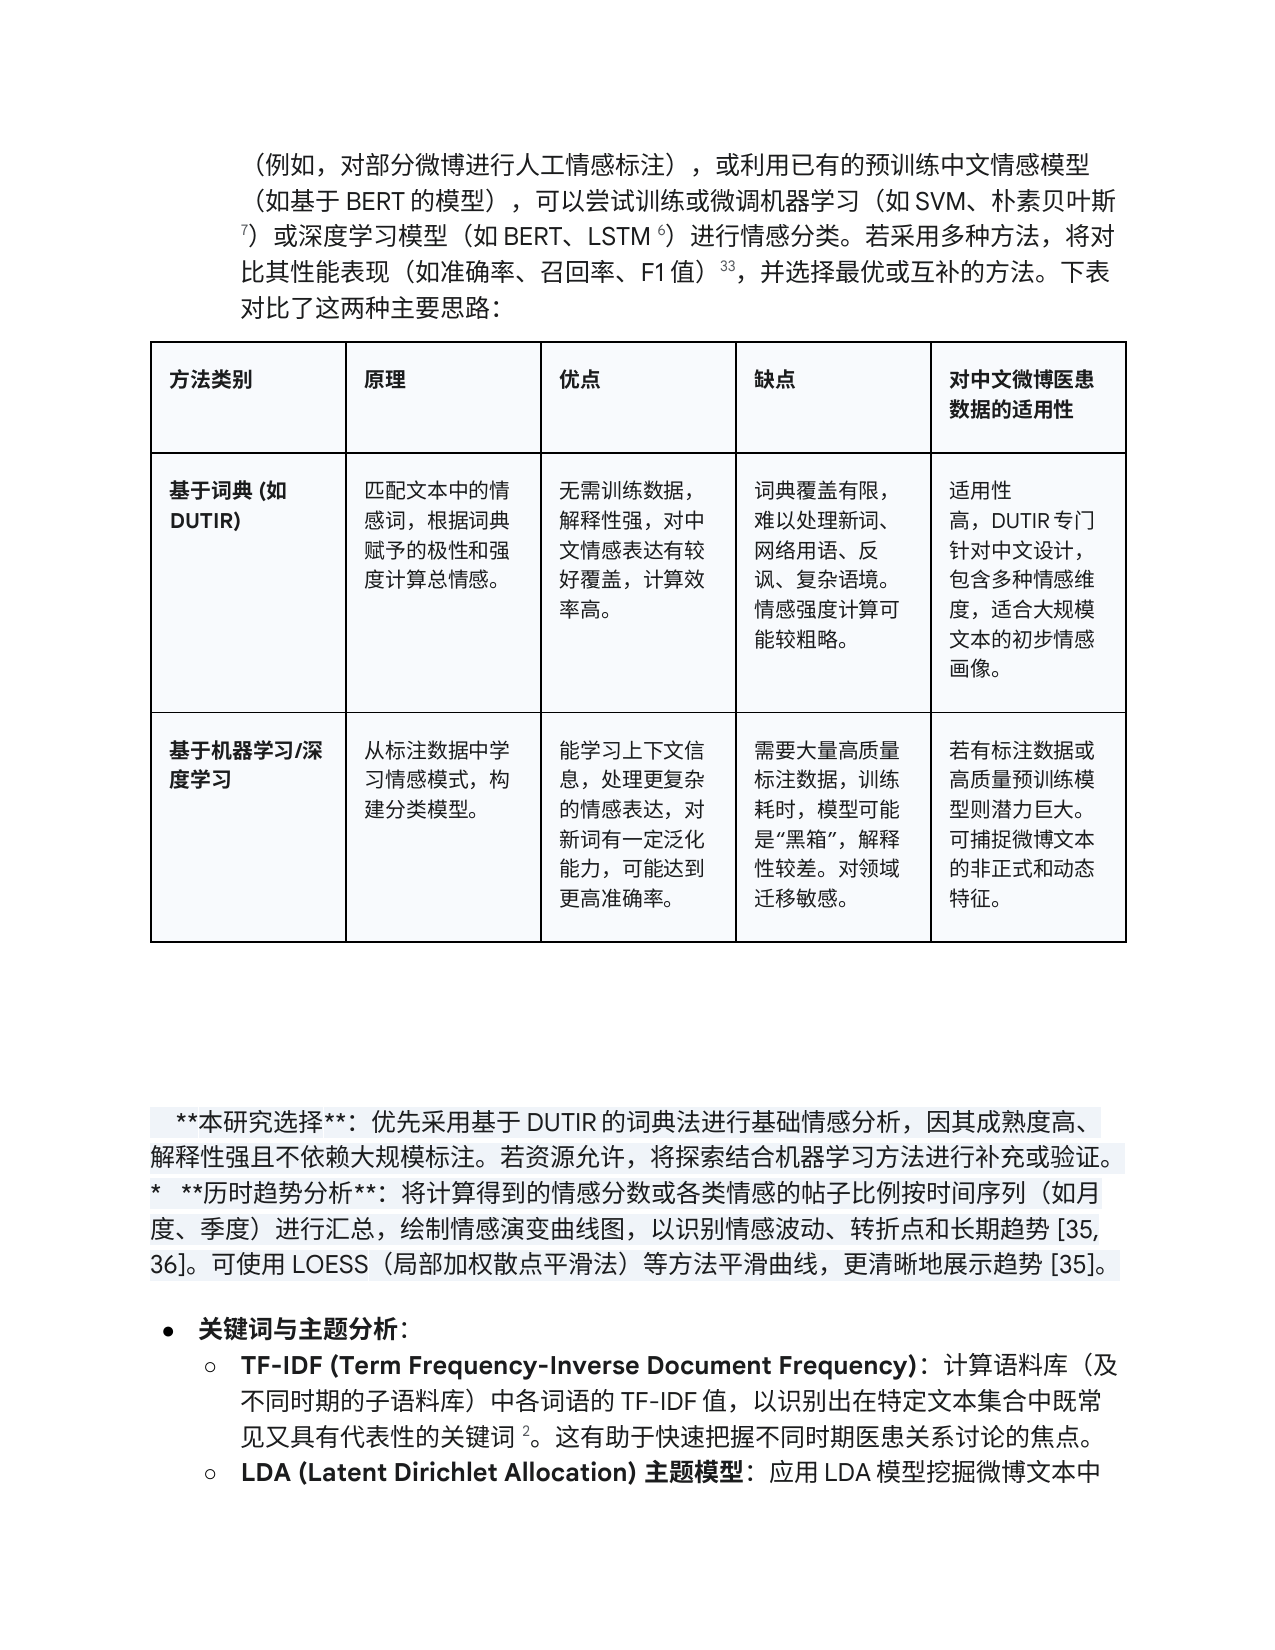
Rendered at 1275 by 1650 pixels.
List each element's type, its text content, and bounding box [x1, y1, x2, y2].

table_cell 从标注数据中学习情感模式，构建分类模型。 [347, 713, 540, 941]
table_cell 基于词典 (如DUTIR) [152, 454, 345, 711]
table_cell 需要大量高质量标注数据，训练耗时，模型可能是“黑箱”，解释性较差。对领域迁移敏感。 [737, 713, 930, 941]
list 关键词与主题分析： [161, 1315, 1125, 1346]
table_header 原理 [347, 343, 540, 452]
table_cell 若有标注数据或高质量预训练模型则潜力巨大。可捕捉微博文本的非正式和动态特征。 [932, 713, 1125, 941]
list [203, 150, 1125, 324]
table_header 对中文微博医患数据的适用性 [932, 343, 1125, 452]
table_cell 无需训练数据，解释性强，对中文情感表达有较好覆盖，计算效率高。 [542, 454, 735, 711]
list TF-IDF (Term Frequency-Inverse Document Frequency)：计算语料库（及不同时期的子语料库）中各词语的TF-IDF值，以识别出在特定文本集合中既常见又具有代表性的关键词 2。这有助于快速把握不同时期医患关系讨论的焦点。 [203, 1350, 1125, 1453]
text **本研究选择**：优先采用基于DUTIR的词典法进行基础情感分析，因其成熟度高、解释性强且不依赖大规模标注。若资源允许，将探索结合机器学习方法进行补充或验证。 * **历时趋势分析**：将计算得到的情感分数或各类情感的帖子比例按时间序列（如月度、季度）进行汇总，绘制情感演变曲线图，以识别情感波动、转折点和长期趋势 [35, 36]。可使用LOESS（局部加权散点平滑法）等方法平滑曲线，更清晰地展示趋势 [35]。 [150, 1174, 1125, 1311]
table_cell 适用性高，DUTIR专门针对中文设计，包含多种情感维度，适合大规模文本的初步情感画像。 [932, 454, 1125, 711]
table_header 缺点 [737, 343, 930, 452]
table_header 方法类别 [152, 343, 345, 452]
table_header 优点 [542, 343, 735, 452]
text **本研究选择**：优先采用基于DUTIR的词典法进行基础情感分析，因其成熟度高、解释性强且不依赖大规模标注。若资源允许，将探索结合机器学习方法进行补充或验证。 * **历时趋势分析**：将计算得到的情感分数或各类情感的帖子比例按时间序列（如月度、季度）进行汇总，绘制情感演变曲线图，以识别情感波动、转折点和长期趋势 [35, 36]。可使用LOESS（局部加权散点平滑法）等方法平滑曲线，更清晰地展示趋势 [35]。 [150, 1107, 1125, 1143]
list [203, 1458, 1125, 1489]
table_cell 词典覆盖有限，难以处理新词、网络用语、反讽、复杂语境。情感强度计算可能较粗略。 [737, 454, 930, 711]
table_cell 基于机器学习/深度学习 [152, 713, 345, 941]
table_cell 能学习上下文信息，处理更复杂的情感表达，对新词有一定泛化能力，可能达到更高准确率。 [542, 713, 735, 941]
table_cell 匹配文本中的情感词，根据词典赋予的极性和强度计算总情感。 [347, 454, 540, 711]
